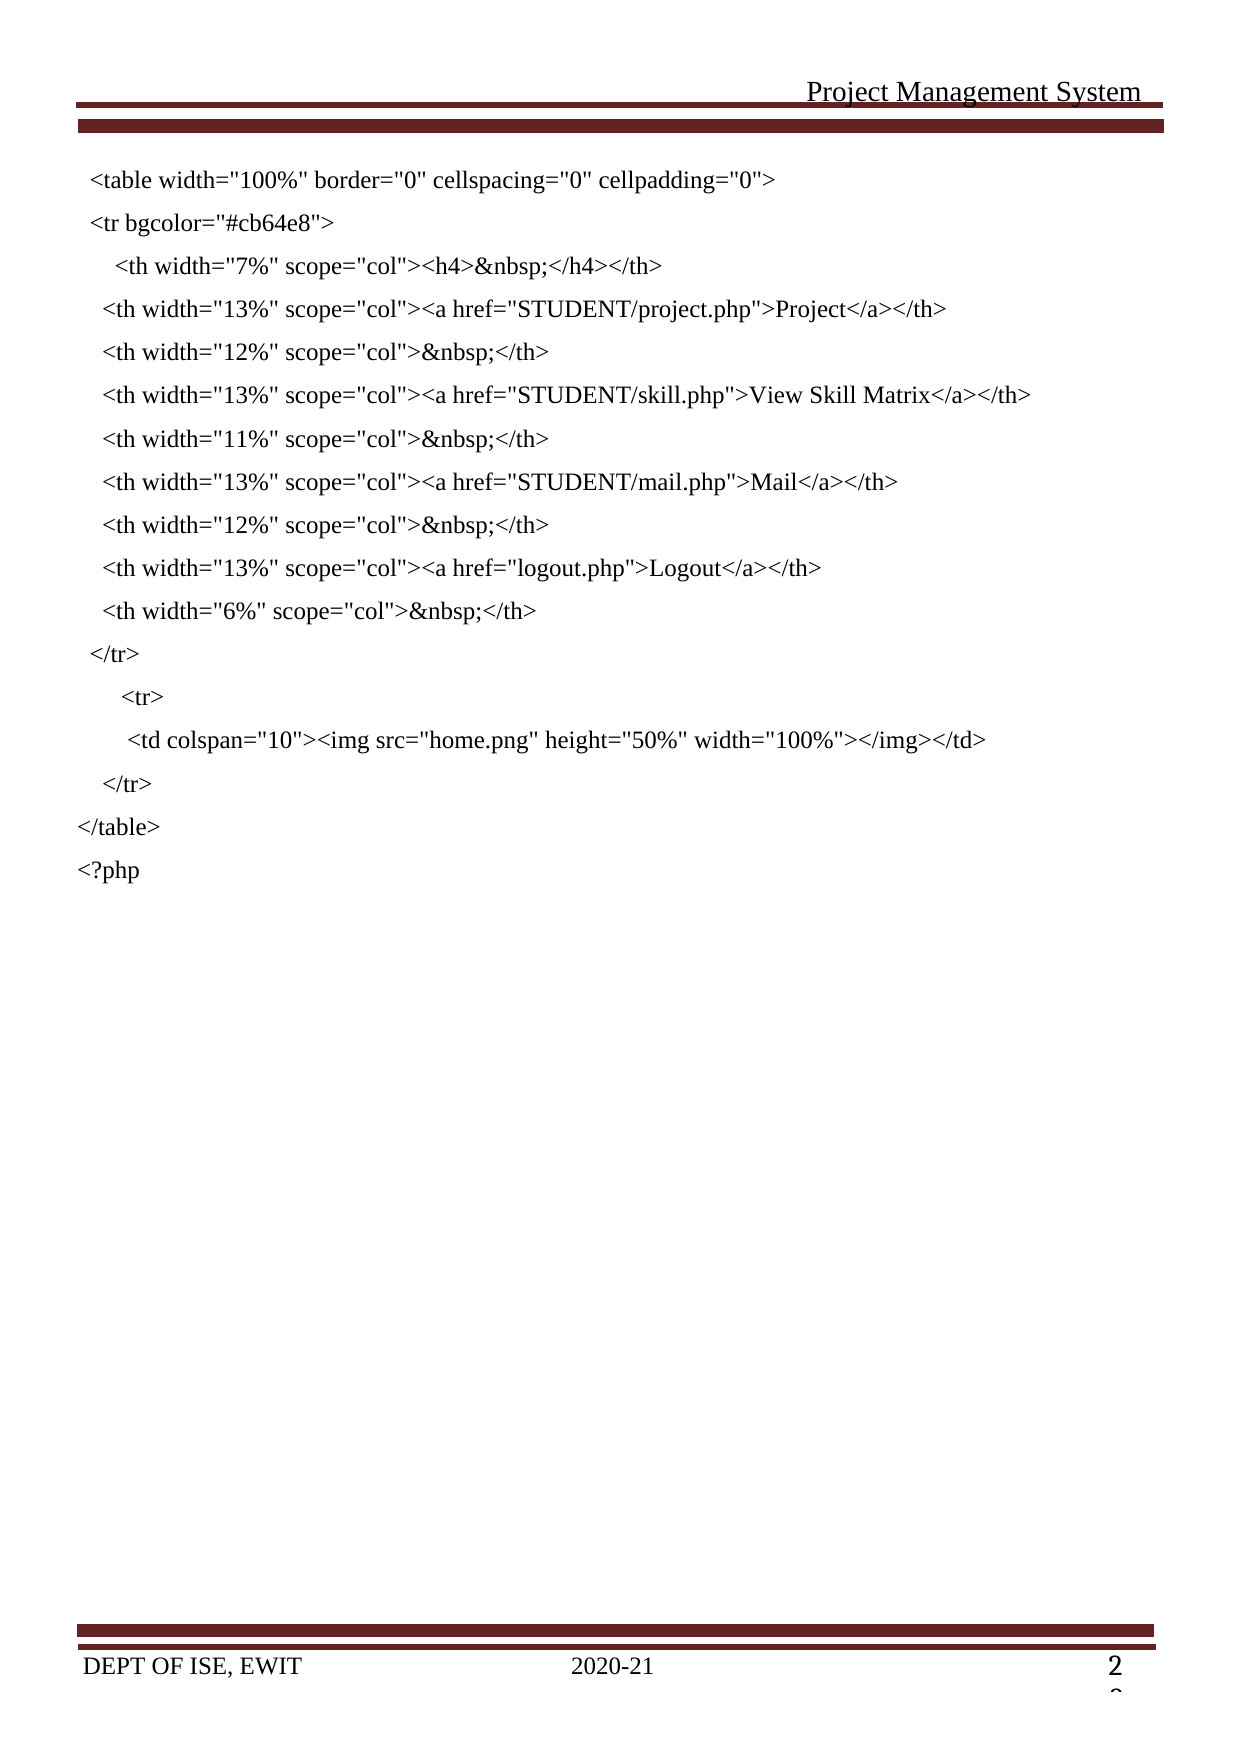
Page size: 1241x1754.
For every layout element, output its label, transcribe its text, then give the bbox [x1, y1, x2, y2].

text <th width="12%" scope="col">&nbsp;</th> [77, 510, 1072, 539]
text </tr> [77, 769, 1072, 797]
text <th width="7%" scope="col"><h4>&nbsp;</h4></th> [77, 251, 1072, 280]
text <th width="11%" scope="col">&nbsp;</th> [77, 424, 1072, 452]
text <td colspan="10"><img src="home.png" height="50%" width="100%"></img></td> [77, 726, 1072, 754]
text <?php [77, 855, 1072, 884]
text </tr> [77, 639, 1072, 668]
text <th width="6%" scope="col">&nbsp;</th> [77, 596, 1072, 625]
text <th width="13%" scope="col"><a href="STUDENT/project.php">Project</a></th> [77, 294, 1072, 323]
text <th width="13%" scope="col"><a href="STUDENT/skill.php">View Skill Matrix</a></th> [77, 381, 1072, 409]
text <th width="12%" scope="col">&nbsp;</th> [77, 337, 1072, 366]
text <th width="13%" scope="col"><a href="logout.php">Logout</a></th> [77, 553, 1072, 582]
text </table> [77, 812, 1072, 841]
text <table width="100%" border="0" cellspacing="0" cellpadding="0"> [77, 165, 1072, 194]
text <tr> [77, 682, 1072, 711]
text <tr bgcolor="#cb64e8"> [77, 208, 1072, 237]
text <th width="13%" scope="col"><a href="STUDENT/mail.php">Mail</a></th> [77, 467, 1072, 496]
